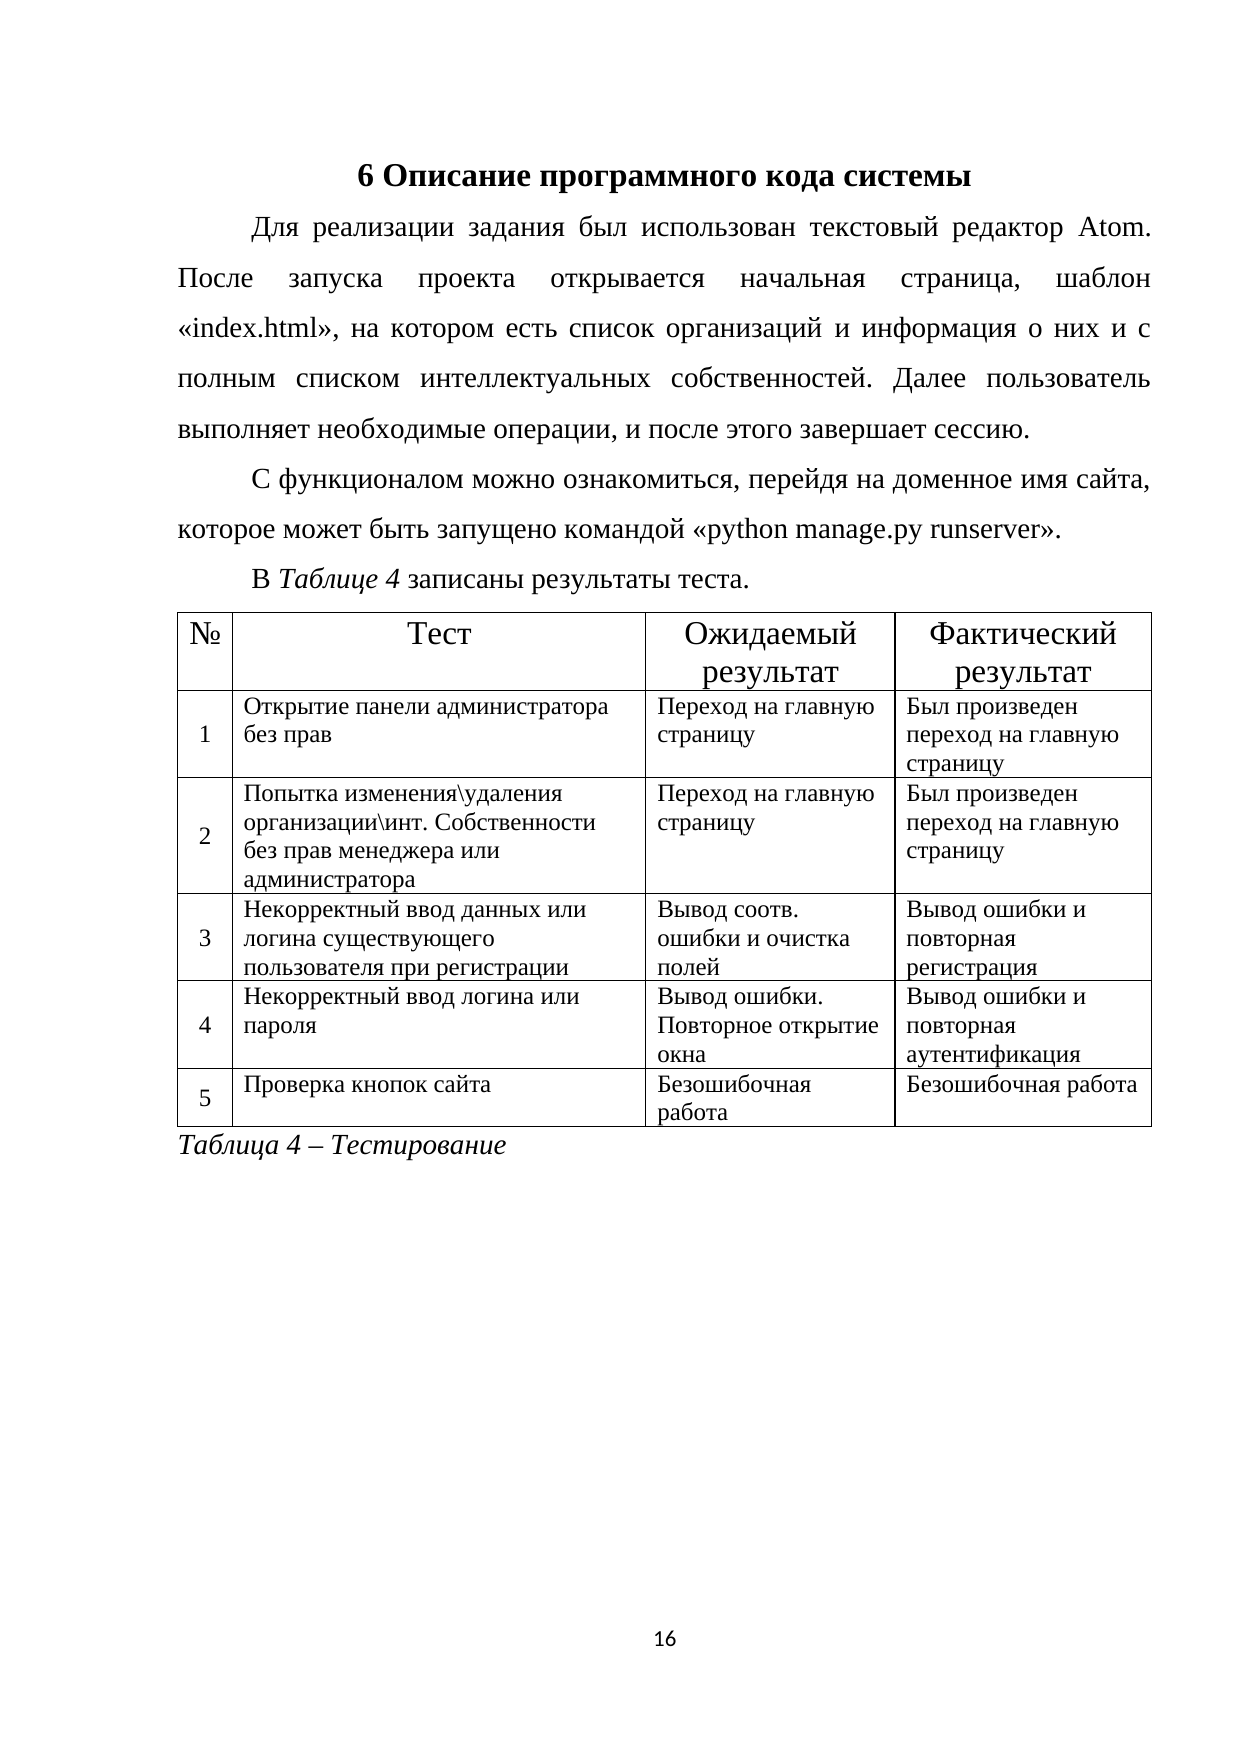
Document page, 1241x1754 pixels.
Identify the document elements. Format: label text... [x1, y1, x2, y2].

table_header Тест [233, 613, 645, 690]
text С функционалом можно ознакомиться, перейдя на доменное имя сайта, которое может быть запущено командой «python manage.py runserver». [177, 461, 1152, 545]
table_cell 5 [178, 1069, 232, 1126]
table_cell Безошибочная работа [896, 1069, 1151, 1126]
table_cell Вывод соотв. ошибки и очистка полей [646, 894, 894, 980]
table_cell Переход на главную страницу [646, 778, 894, 893]
table_cell Открытие панели администратора без прав [233, 691, 645, 777]
table_cell Попытка изменения\удаления организации\инт. Собственности без прав менеджера или администратора [233, 778, 645, 893]
table_cell Безошибочная работа [646, 1069, 894, 1126]
table_cell Проверка кнопок сайта [233, 1069, 645, 1126]
table_cell Вывод ошибки и повторная регистрация [896, 894, 1151, 980]
table_cell 3 [178, 894, 232, 980]
table_cell Был произведен переход на главную страницу [896, 691, 1151, 777]
table_header Ожидаемый результат [646, 613, 894, 690]
subtitle 6 Описание программного кода системы [177, 156, 1152, 194]
table_cell Переход на главную страницу [646, 691, 894, 777]
text В Таблице 4 записаны результаты теста. [177, 562, 1152, 595]
table_cell Вывод ошибки и повторная аутентификация [896, 981, 1151, 1068]
table_cell Некорректный ввод логина или пароля [233, 981, 645, 1068]
table_cell Вывод ошибки. Повторное открытие окна [646, 981, 894, 1068]
table_cell 4 [178, 981, 232, 1068]
table_cell Был произведен переход на главную страницу [896, 778, 1151, 893]
table_header Фактический результат [896, 613, 1151, 690]
text Таблица 4 – Тестирование [177, 1127, 1152, 1161]
table_header № [178, 613, 232, 690]
table_cell Некорректный ввод данных или логина существующего пользователя при регистрации [233, 894, 645, 980]
text Для реализации задания был использован текстовый редактор Atom. После запуска проекта открывается начальная страница, шаблон «index.html», на котором есть список организаций и информация о них и с полным списком интеллектуальных собственностей. Далее пользователь выполняет необходимые операции, и после этого завершает сессию. [177, 209, 1152, 444]
table_cell 2 [178, 778, 232, 893]
table_cell 1 [178, 691, 232, 777]
